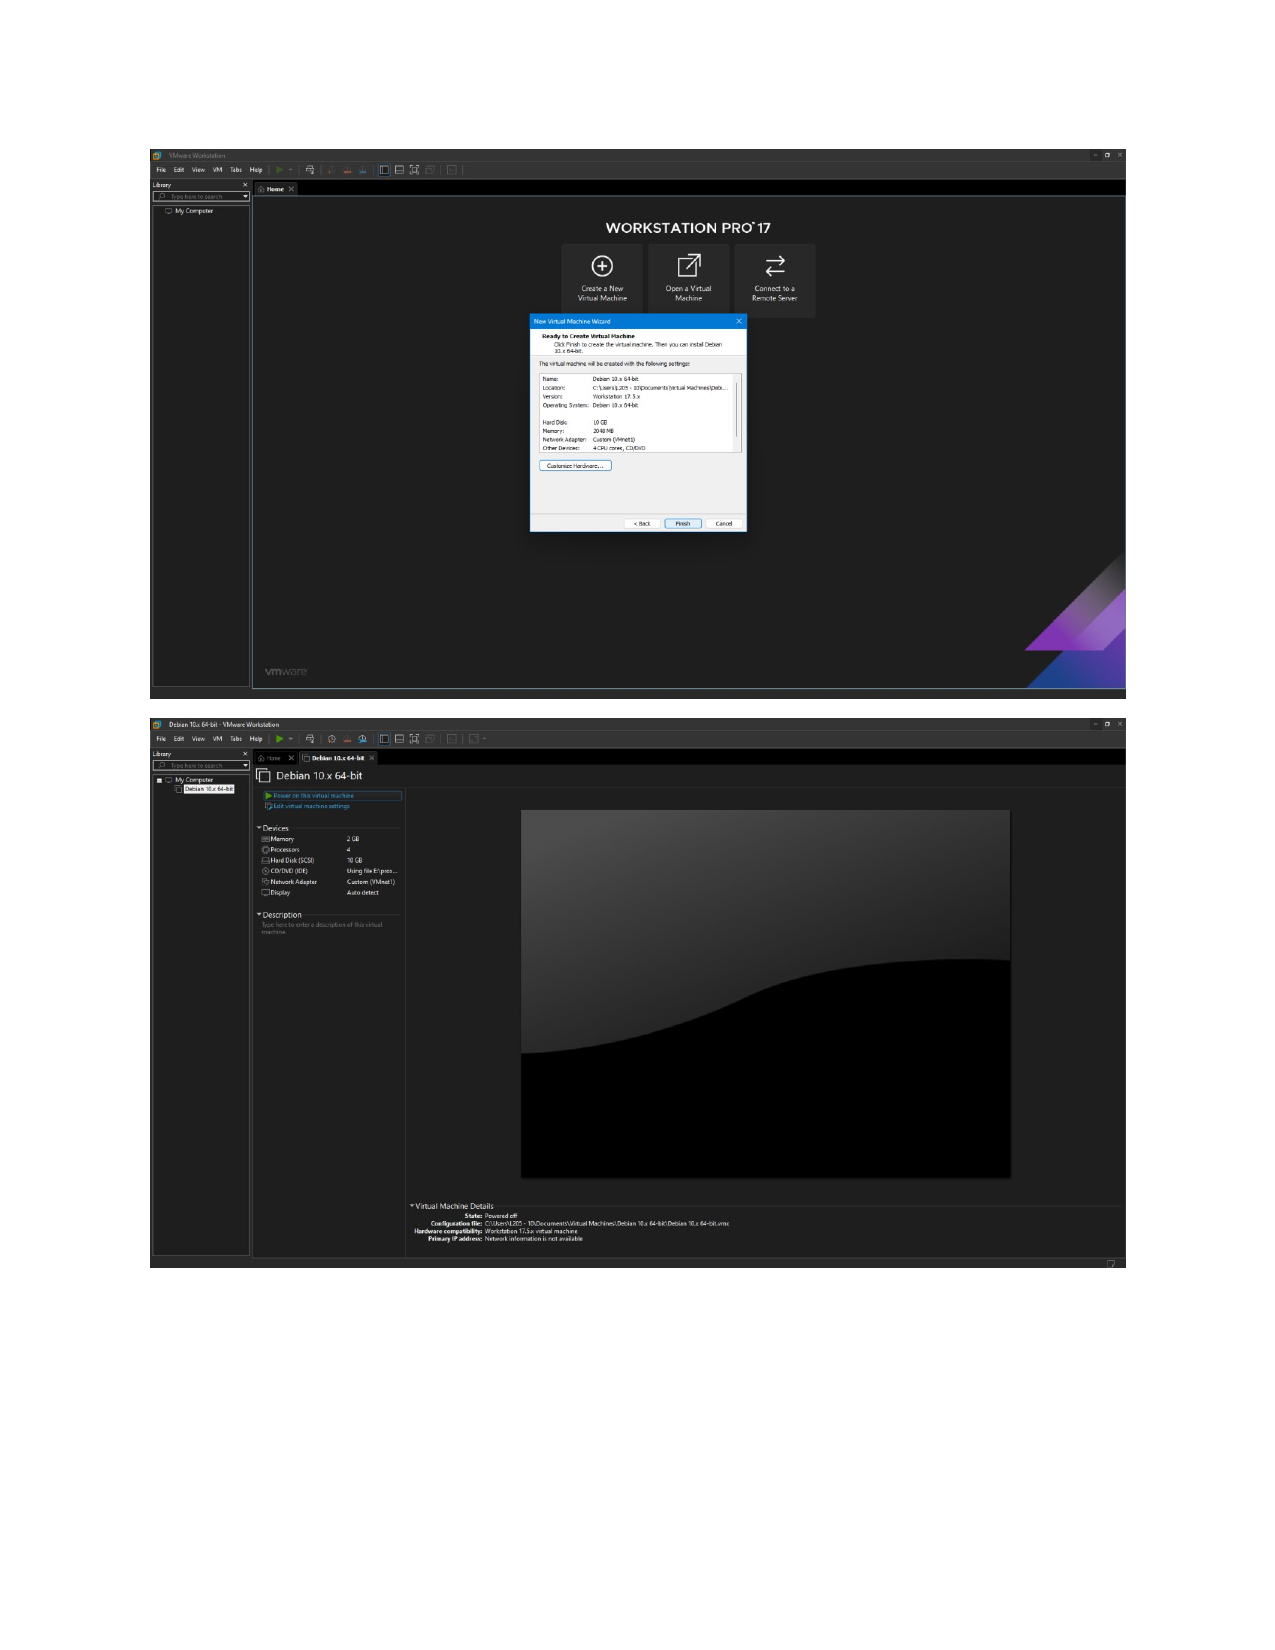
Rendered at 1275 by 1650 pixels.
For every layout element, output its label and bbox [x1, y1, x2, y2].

picture [150, 718, 1126, 1268]
picture [150, 149, 1126, 699]
